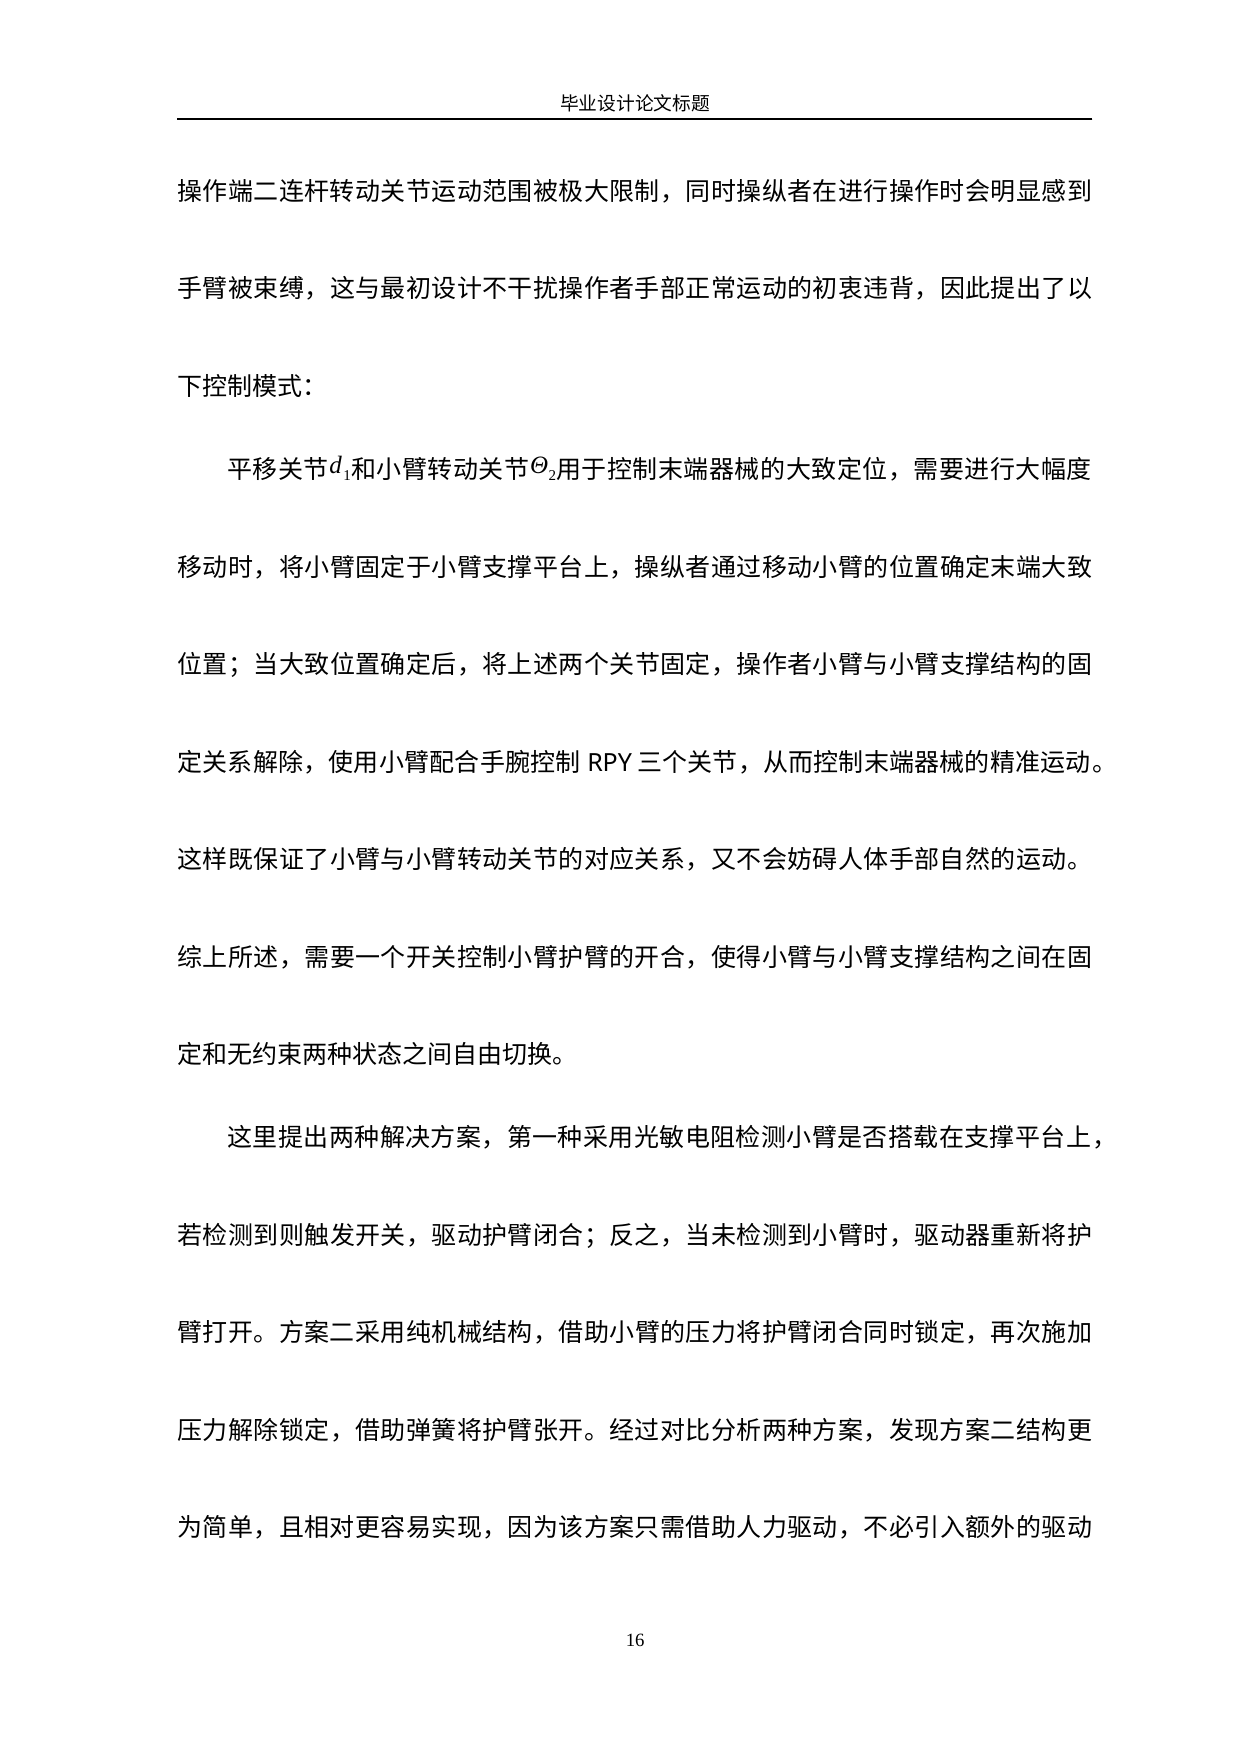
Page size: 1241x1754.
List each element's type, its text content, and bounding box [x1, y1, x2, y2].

text 平移关节和小臂转动关节用于控制末端器械的大致定位，需要进行大幅度移动时，将小臂固定于小臂支撑平台上，操纵者通过移动小臂的位置确定末端大致位置；当大致位置确定后，将上述两个关节固定，操作者小臂与小臂支撑结构的固定关系解除，使用小臂配合手腕控制RPY三个关节，从而控制末端器械的精准运动。这样既保证了小臂与小臂转动关节的对应关系，又不会妨碍人体手部自然的运动。综上所述，需要一个开关控制小臂护臂的开合，使得小臂与小臂支撑结构之间在固定和无约束两种状态之间自由切换。 [177, 435, 1092, 1085]
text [177, 157, 1092, 417]
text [177, 1103, 1092, 1558]
